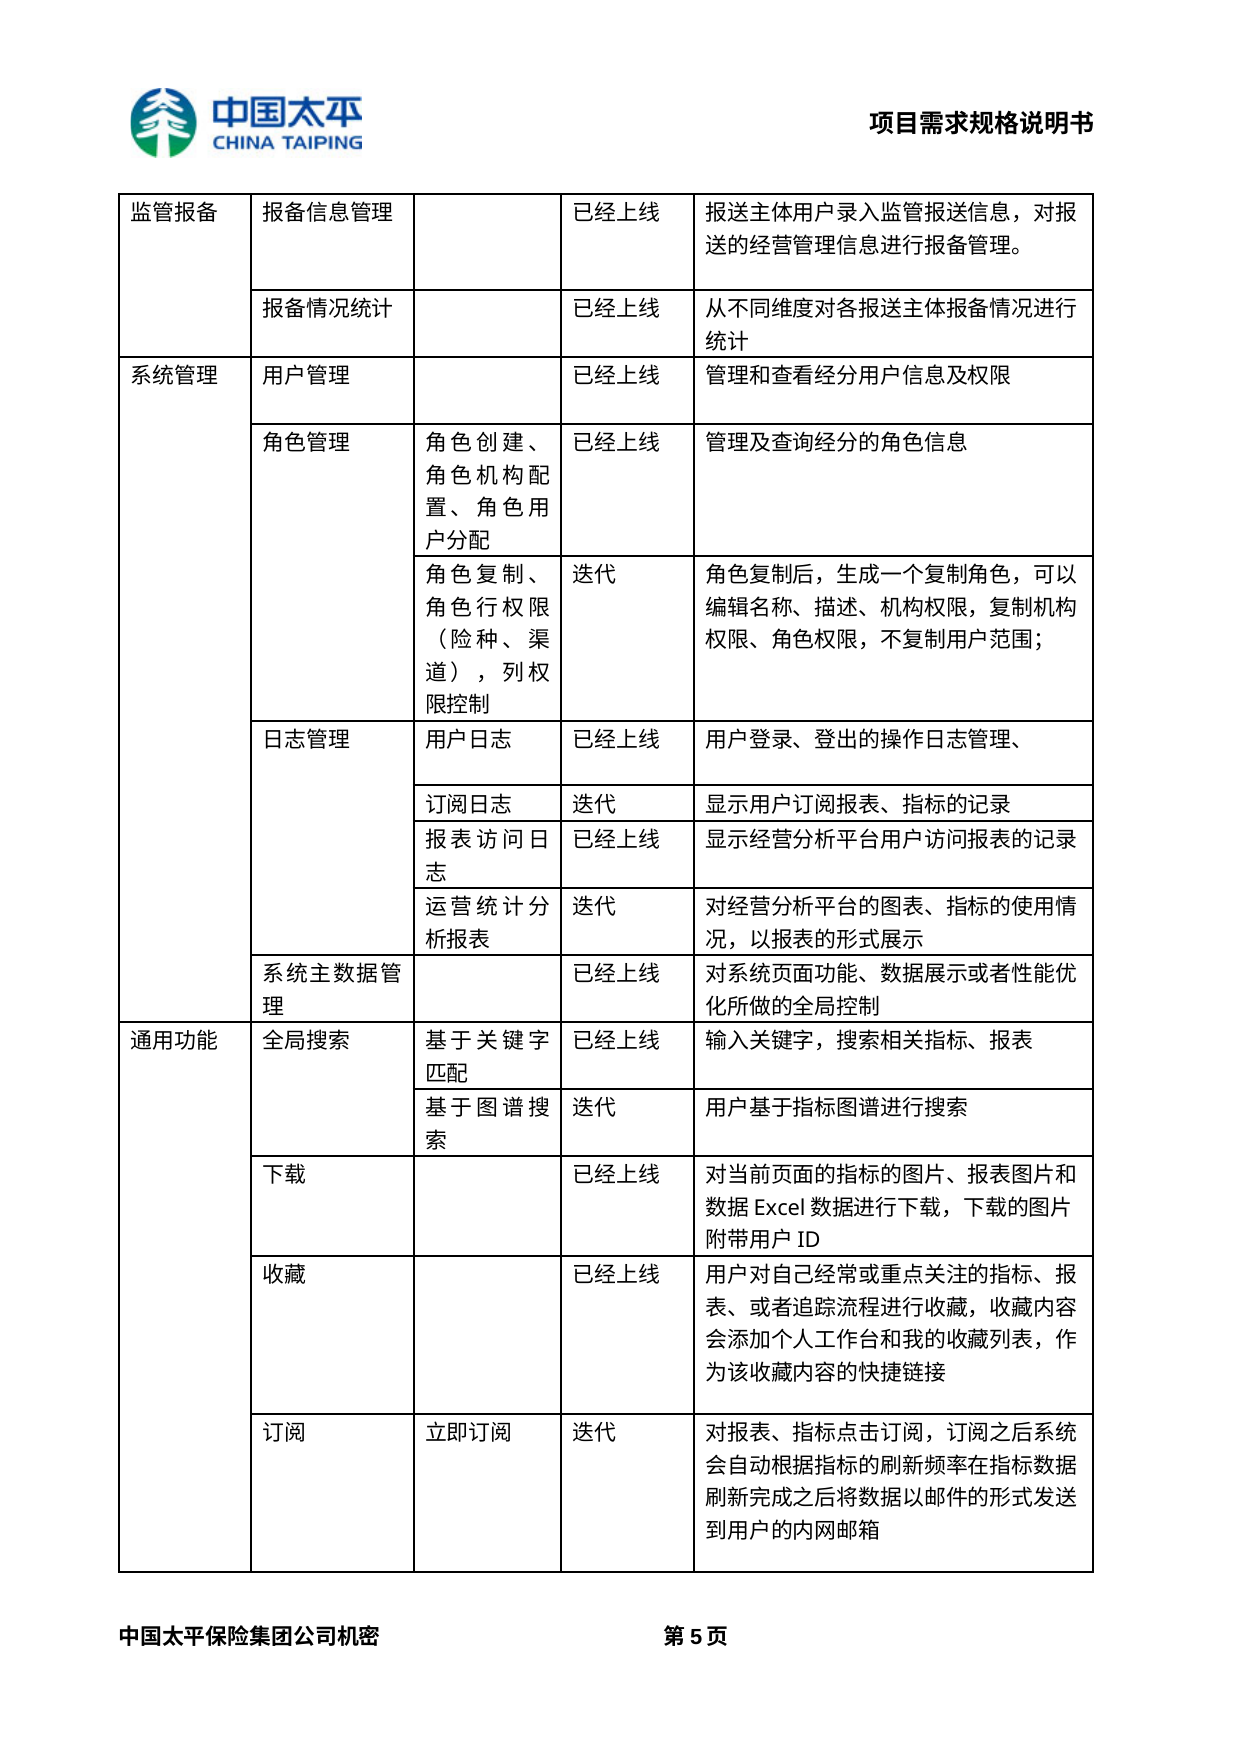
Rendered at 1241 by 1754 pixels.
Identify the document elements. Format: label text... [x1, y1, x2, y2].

table_cell [415, 291, 560, 356]
table_cell 角色复制后，生成一个复制角色，可以编辑名称、描述、机构权限，复制机构权限、角色权限，不复制用户范围； [695, 557, 1092, 719]
table_cell 监管报备 [120, 195, 250, 356]
table_cell 迭代 [562, 557, 693, 719]
table_cell 已经上线 [562, 1023, 693, 1088]
table_cell 用户管理 [252, 358, 413, 423]
table_cell 对系统页面功能、数据展示或者性能优化所做的全局控制 [695, 956, 1092, 1021]
table_cell 基于关键字匹配 [415, 1023, 560, 1088]
table_cell 报备情况统计 [252, 291, 413, 356]
table_cell 从不同维度对各报送主体报备情况进行统计 [695, 291, 1092, 356]
table_cell 已经上线 [562, 1157, 693, 1254]
table_cell 用户基于指标图谱进行搜索 [695, 1090, 1092, 1155]
table_cell 日志管理 [252, 722, 413, 954]
table_cell [415, 1157, 560, 1254]
table_cell 系统管理 [120, 358, 250, 1021]
table_cell 订阅 [252, 1415, 413, 1571]
table_cell 收藏 [252, 1257, 413, 1413]
table_cell [415, 195, 560, 289]
table_cell 管理及查询经分的角色信息 [695, 425, 1092, 555]
table_cell 已经上线 [562, 722, 693, 784]
table_cell 用户日志 [415, 722, 560, 784]
table_cell 管理和查看经分用户信息及权限 [695, 358, 1092, 423]
table_cell 已经上线 [562, 195, 693, 289]
table_cell 报送主体用户录入监管报送信息，对报送的经营管理信息进行报备管理。 [695, 195, 1092, 289]
table_cell 订阅日志 [415, 786, 560, 819]
table_cell 显示用户订阅报表、指标的记录 [695, 786, 1092, 819]
table_cell 下载 [252, 1157, 413, 1254]
table_cell 已经上线 [562, 358, 693, 423]
picture [130, 88, 362, 158]
table_cell 角色管理 [252, 425, 413, 719]
table_cell 输入关键字，搜索相关指标、报表 [695, 1023, 1092, 1088]
table_cell 迭代 [562, 889, 693, 954]
table_cell 通用功能 [120, 1023, 250, 1571]
table_cell 迭代 [562, 1415, 693, 1571]
table_cell 用户登录、登出的操作日志管理、 [695, 722, 1092, 784]
table_cell 对报表、指标点击订阅，订阅之后系统会自动根据指标的刷新频率在指标数据刷新完成之后将数据以邮件的形式发送到用户的内网邮箱 [695, 1415, 1092, 1571]
table_cell [415, 1257, 560, 1413]
table_cell 系统主数据管理 [252, 956, 413, 1021]
table_cell 全局搜索 [252, 1023, 413, 1155]
table_cell 已经上线 [562, 291, 693, 356]
table_cell 迭代 [562, 1090, 693, 1155]
table_cell 对当前页面的指标的图片、报表图片和数据Excel数据进行下载，下载的图片附带用户ID [695, 1157, 1092, 1254]
table_cell 已经上线 [562, 1257, 693, 1413]
table_cell [415, 956, 560, 1021]
table_cell 运营统计分析报表 [415, 889, 560, 954]
table_cell 显示经营分析平台用户访问报表的记录 [695, 822, 1092, 887]
table_cell 已经上线 [562, 425, 693, 555]
table_cell 已经上线 [562, 956, 693, 1021]
table_cell 报备信息管理 [252, 195, 413, 289]
table_cell 已经上线 [562, 822, 693, 887]
table_cell 角色复制、角色行权限（险种、渠道），列权限控制 [415, 557, 560, 719]
table_cell 立即订阅 [415, 1415, 560, 1571]
table_cell 基于图谱搜索 [415, 1090, 560, 1155]
table_cell 用户对自己经常或重点关注的指标、报表、或者追踪流程进行收藏，收藏内容会添加个人工作台和我的收藏列表，作为该收藏内容的快捷链接 [695, 1257, 1092, 1413]
table_cell 迭代 [562, 786, 693, 819]
table_cell 角色创建、角色机构配置、角色用户分配 [415, 425, 560, 555]
table_cell 对经营分析平台的图表、指标的使用情况，以报表的形式展示 [695, 889, 1092, 954]
table_cell [415, 358, 560, 423]
table_cell 报表访问日志 [415, 822, 560, 887]
